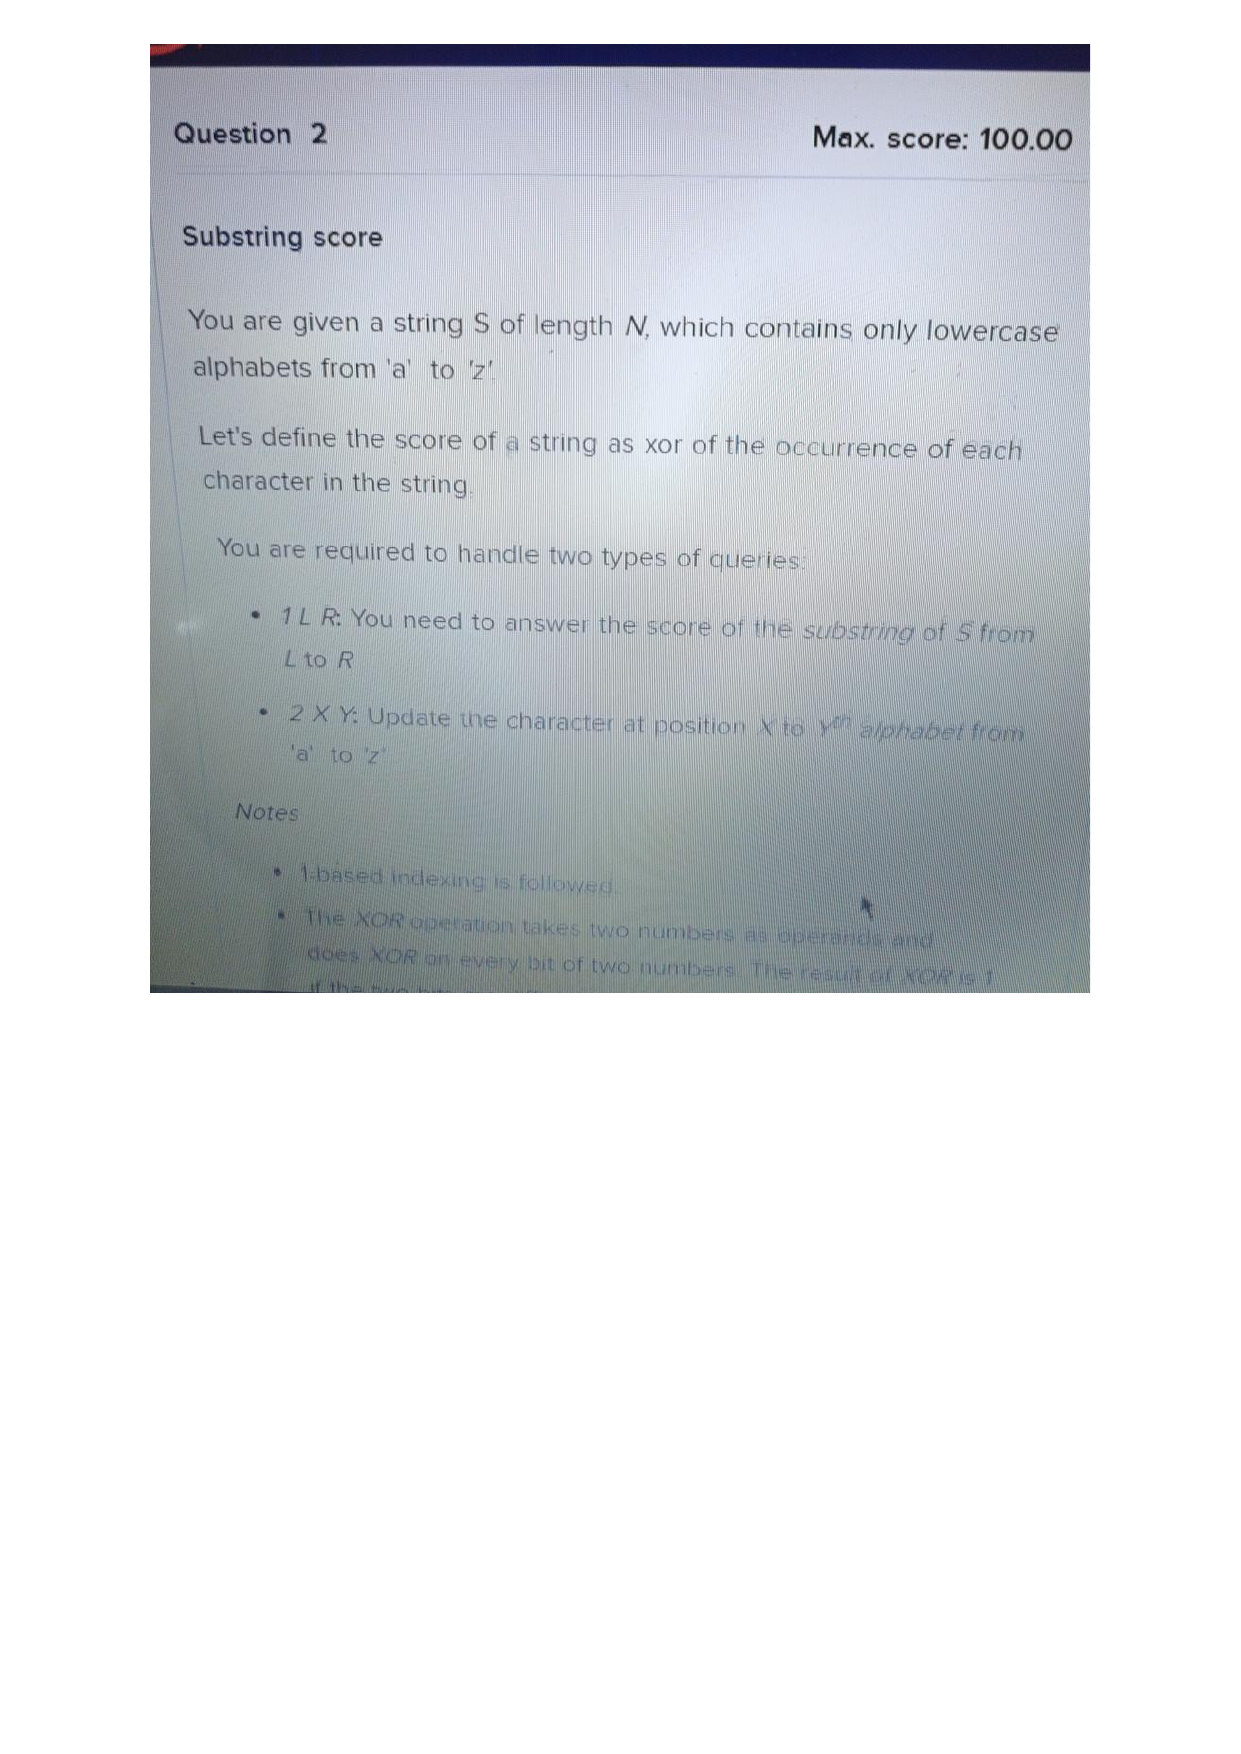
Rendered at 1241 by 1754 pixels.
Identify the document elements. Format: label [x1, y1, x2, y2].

picture [150, 44, 1091, 993]
